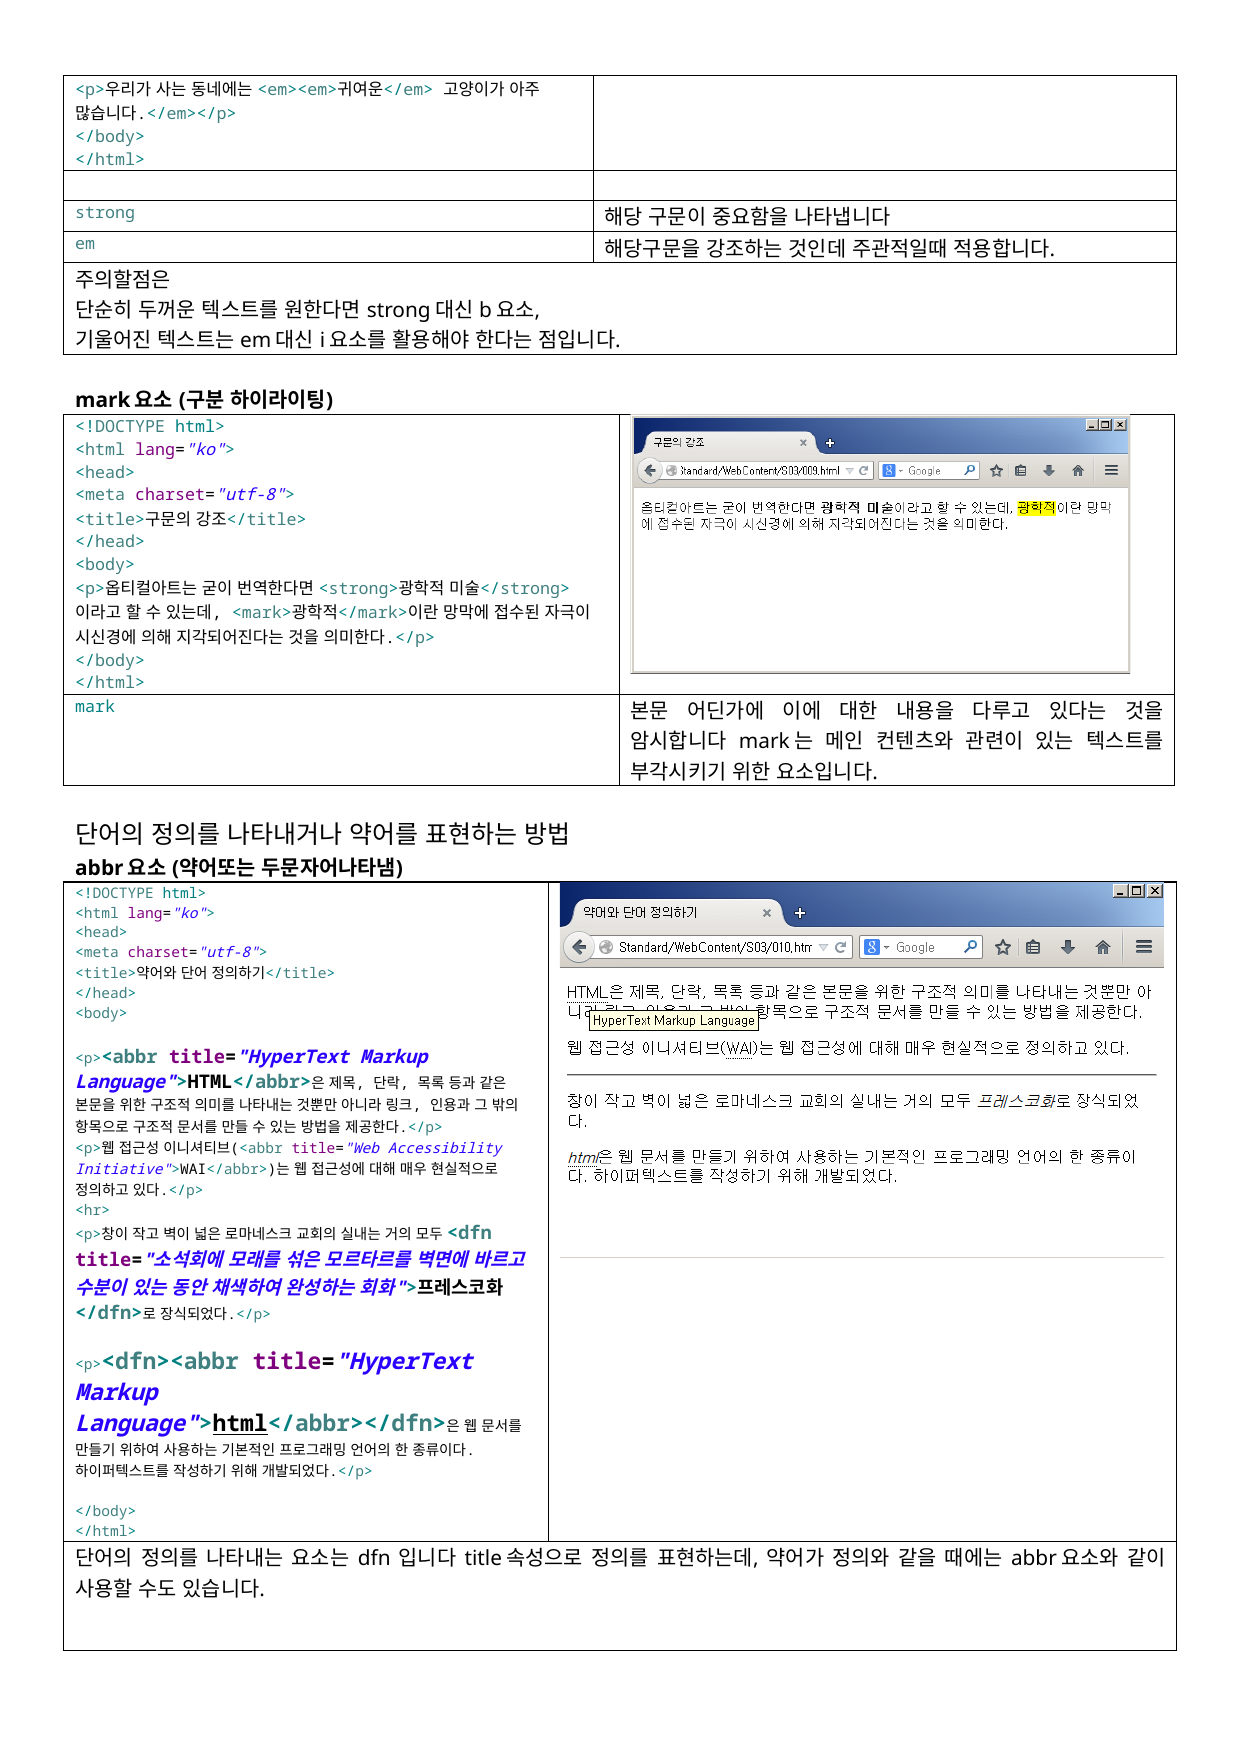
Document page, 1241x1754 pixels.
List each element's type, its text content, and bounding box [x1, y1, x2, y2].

table_header [594, 76, 1176, 170]
table_cell [594, 171, 1176, 199]
text abbr요소 (약어또는 두문자어나타냄) [75, 851, 1165, 881]
table_cell em [64, 232, 593, 262]
text mark요소 (구분 하이라이팅) [75, 383, 1165, 414]
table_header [64, 76, 593, 170]
table_cell 해당구문을 강조하는 것인데 주관적일때 적용합니다. [594, 232, 1176, 262]
table_cell [64, 171, 593, 199]
table_header [549, 883, 1176, 1541]
table_header [620, 415, 1174, 693]
table_cell 주의할점은 단순히 두꺼운 텍스트를 원한다면 strong대신 b요소, 기울어진 텍스트는 em대신 i요소를 활용해야 한다는 점입니다. [64, 263, 1176, 354]
table_cell strong [64, 201, 593, 231]
table_cell 단어의 정의를 나타내는 요소는 dfn 입니다 title속성으로 정의를 표현하는데, 약어가 정의와 같을 때에는 abbr요소와 같이 사용할 수도 있습니다. [64, 1542, 1176, 1650]
text 단어의 정의를 나타내거나 약어를 표현하는 방법 [75, 815, 1165, 851]
table_header <!DOCTYPE html> <html lang="ko"> <head> <meta charset="utf-8"> <title>약어와 단어 정의하기</title> </head> <body> <p><abbr title="HyperText Markup Language">HTML</abbr>은 제목, 단락, 목록 등과 같은 본문을 위한 구조적 의미를 나타내는 것뿐만 아니라 링크, 인용과 그 밖의 항목으로 구조적 문서를 만들 수 있는 방법을 제공한다.</p> <p>웹 접근성 이니셔티브(<abbr title="Web Accessibility Initiative">WAI</abbr>)는 웹 접근성에 대해 매우 현실적으로 정의하고 있다.</p> <hr> <p>창이 작고 벽이 넓은 로마네스크 교회의 실내는 거의 모두 <dfn title="소석회에 모래를 섞은 모르타르를 벽면에 바르고 수분이 있는 동안 채색하여 완성하는 회화">프레스코화</dfn>로 장식되었다.</p> <p><dfn><abbr title="HyperText Markup Language">html</abbr></dfn>은 웹 문서를 만들기 위하여 사용하는 기본적인 프로그래밍 언어의 한 종류이다. 하이퍼텍스트를 작성하기 위해 개발되었다.</p> </body> </html> [64, 883, 548, 1541]
table_cell 해당 구문이 중요함을 나타냅니다 [594, 201, 1176, 231]
table_header <!DOCTYPE html> <html lang="ko"> <head> <meta charset="utf-8"> <title>구문의 강조</title> </head> <body> <p>옵티컬아트는 굳이 번역한다면 <strong>광학적 미술</strong>이라고 할 수 있는데, <mark>광학적</mark>이란 망막에 접수된 자극이 시신경에 의해 지각되어진다는 것을 의미한다.</p> </body> </html> [64, 415, 619, 693]
table_cell 본문 어딘가에 이에 대한 내용을 다루고 있다는 것을 암시합니다 mark는 메인 컨텐츠와 관련이 있는 텍스트를 부각시키기 위한 요소입니다. [620, 695, 1174, 785]
picture [630, 414, 1131, 674]
picture [559, 882, 1164, 1258]
table_cell mark [64, 695, 619, 785]
